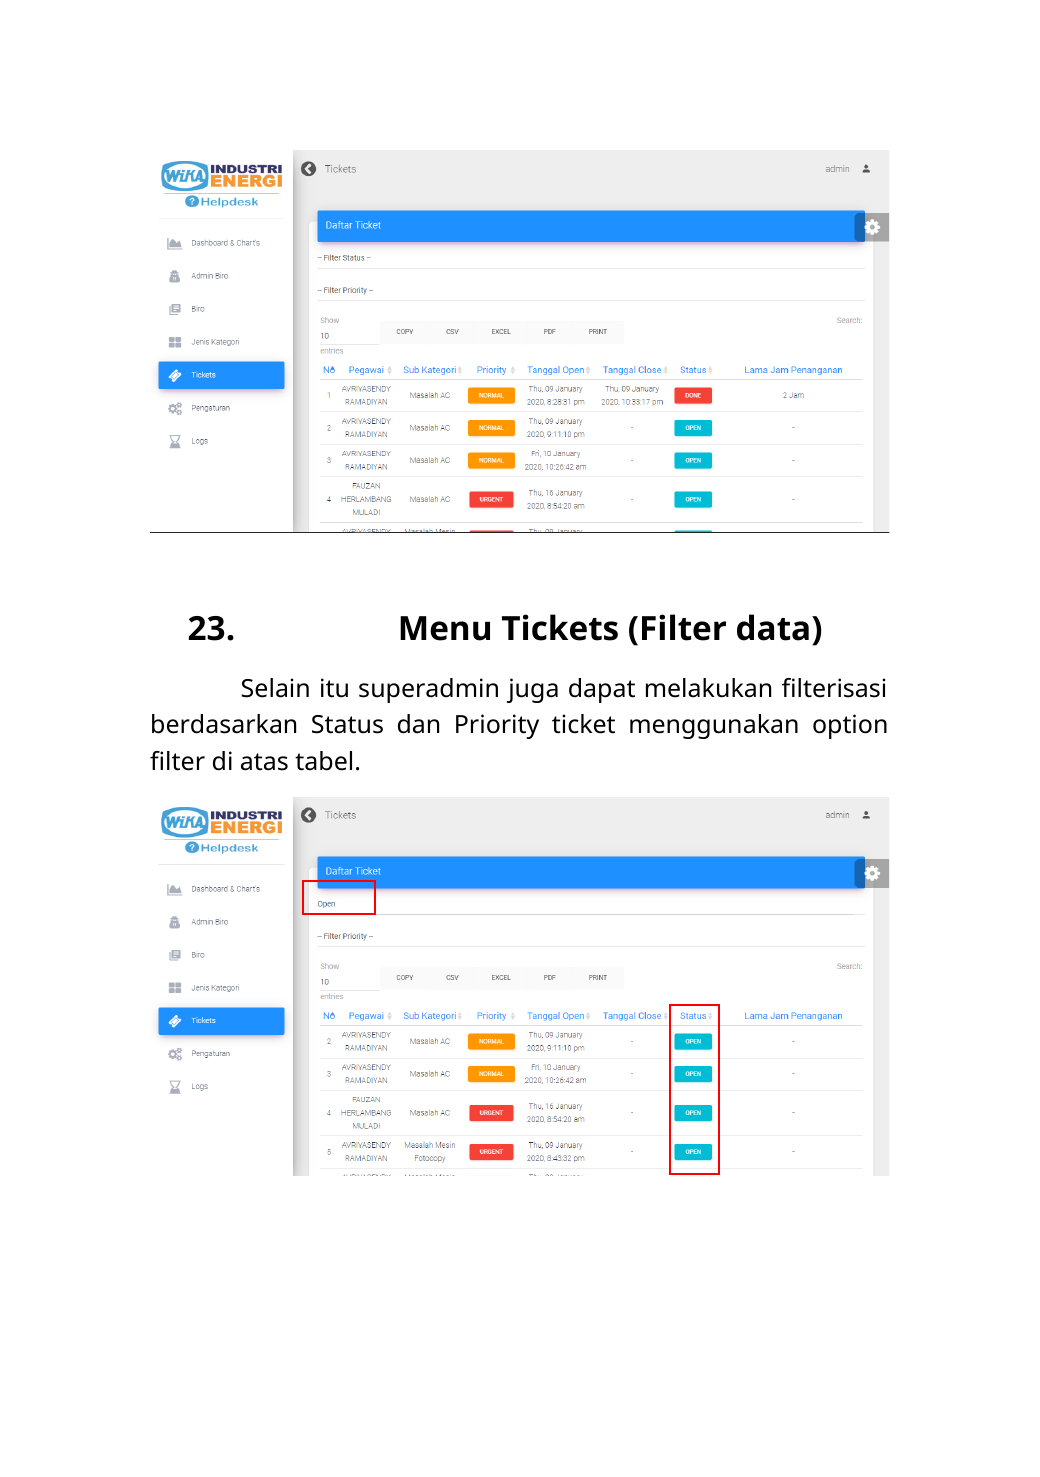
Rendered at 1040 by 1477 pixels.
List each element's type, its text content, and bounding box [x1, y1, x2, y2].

picture [150, 150, 890, 533]
list Menu Tickets (Filter data) [187, 604, 889, 650]
picture [150, 797, 890, 1176]
text Selain itu superadmin juga dapat melakukan filterisasi berdasarkan Status dan Priority ticket menggunakan option filter di atas tabel. [150, 670, 889, 778]
